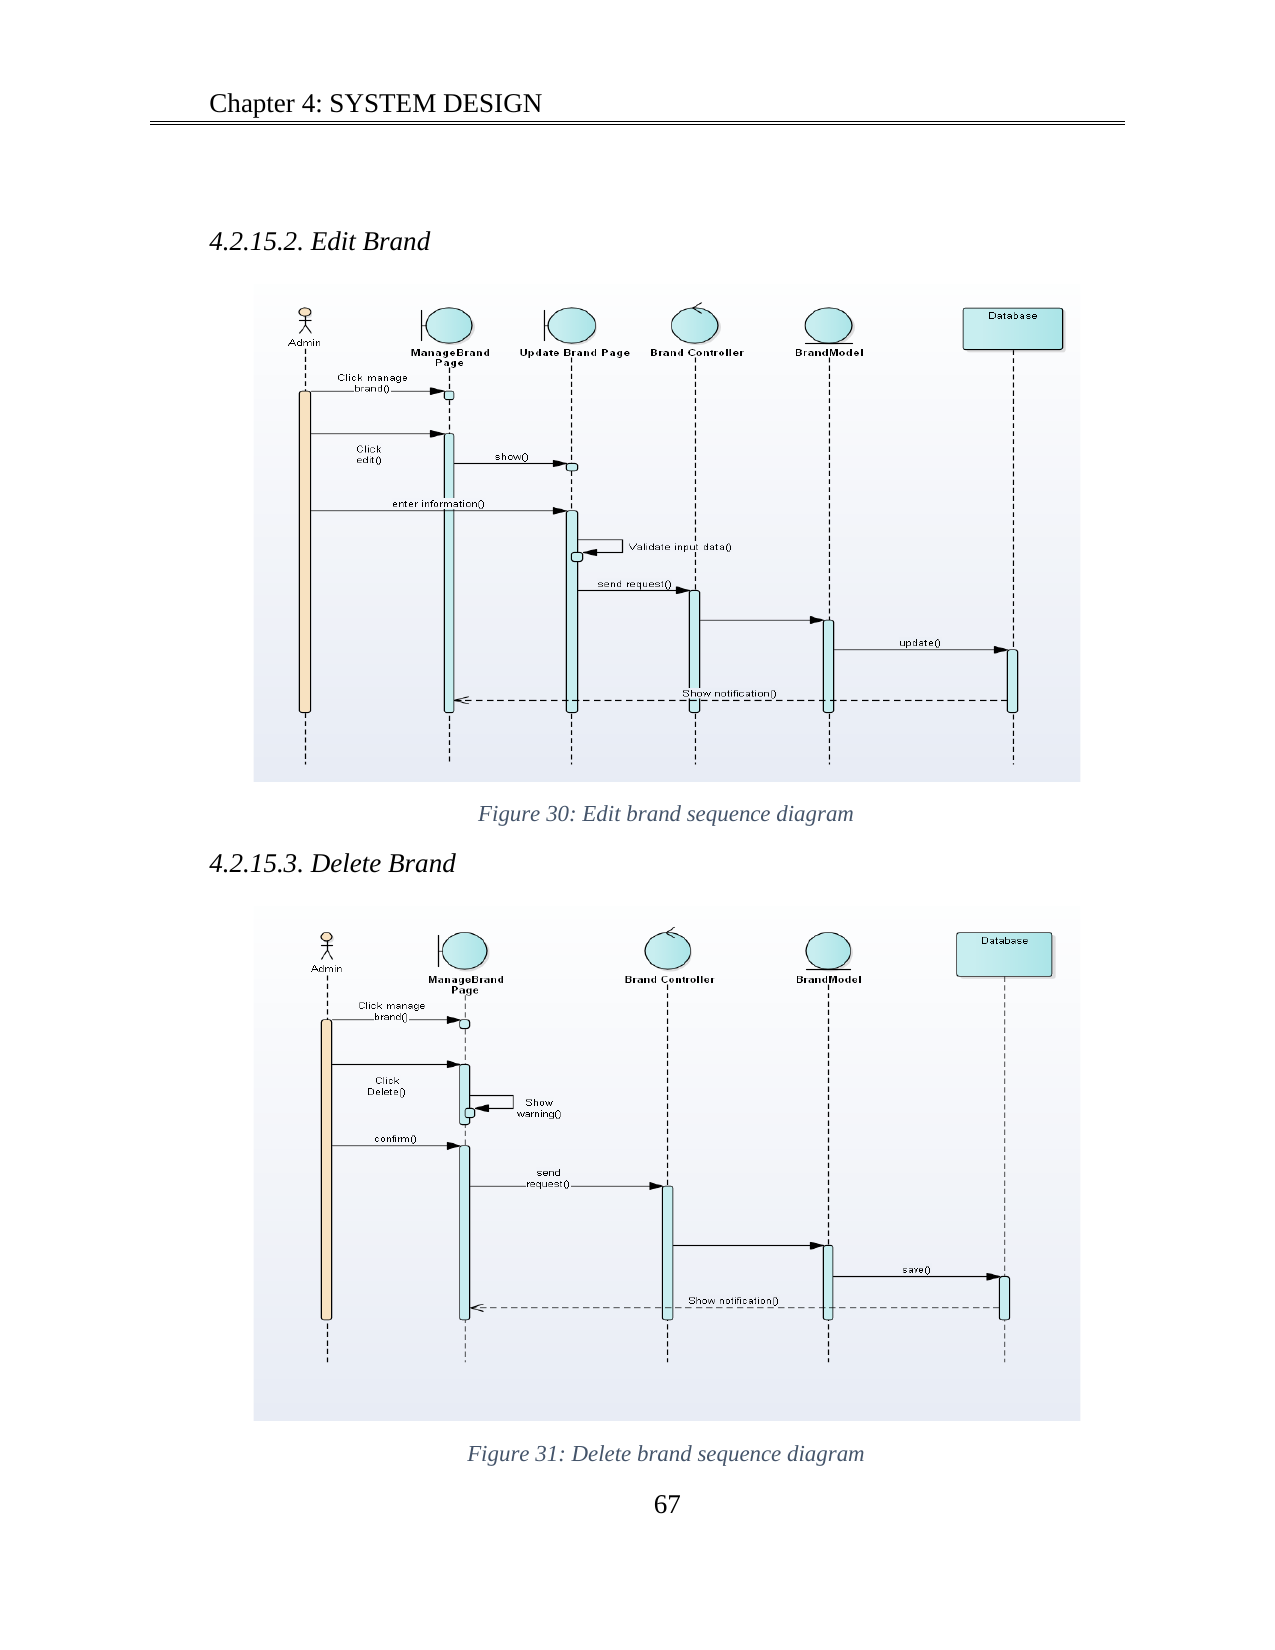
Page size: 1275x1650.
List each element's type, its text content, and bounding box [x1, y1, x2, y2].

picture [253, 906, 1081, 1421]
picture [253, 284, 1081, 782]
text Figure 30: Edit brand sequence diagram [150, 800, 1125, 827]
text Figure 31: Delete brand sequence diagram [150, 1440, 1125, 1466]
subtitle 4.2.15.2. Edit Brand [150, 225, 1125, 256]
subtitle 4.2.15.3. Delete Brand [150, 847, 1125, 879]
